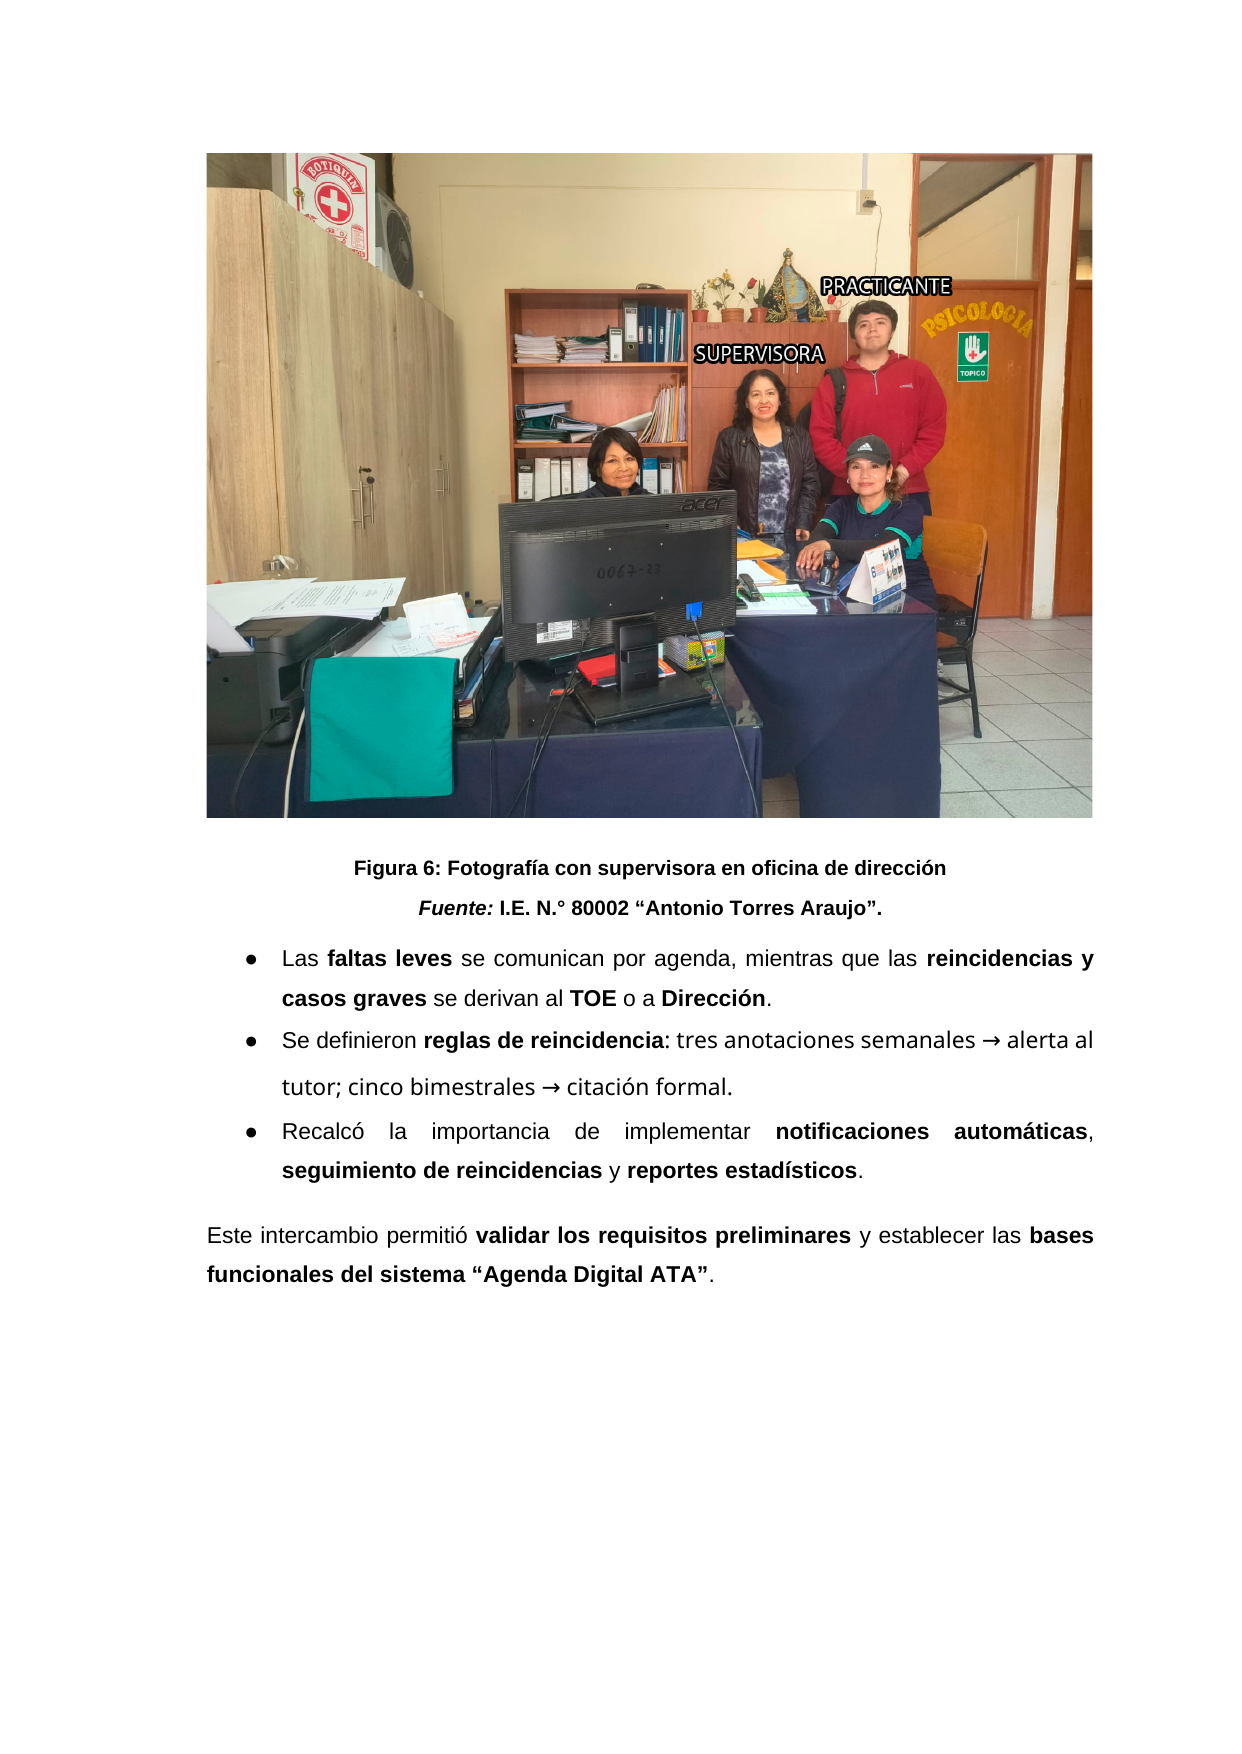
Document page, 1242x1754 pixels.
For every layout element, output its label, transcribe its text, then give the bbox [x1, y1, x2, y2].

subtitle Figura 6: Fotografía con supervisora en oficina de dirección [207, 856, 1094, 880]
text Fuente: I.E. N.° 80002 “Antonio Torres Araujo”. [207, 896, 1094, 920]
list Las faltas leves se comunican por agenda, mientras que las reincidencias y casos graves se derivan al TOE o a Dirección. [244, 945, 1094, 1011]
list Se definieron reglas de reincidencia [244, 1024, 1094, 1102]
text Este intercambio permitió validar los requisitos preliminares y establecer las bases funcionales del sistema “Agenda Digital ATA”. [207, 1222, 1094, 1288]
picture [206, 153, 1093, 818]
list Recalcó la importancia de implementar notificaciones automáticas, seguimiento de reincidencias y reportes estadísticos. [244, 1118, 1094, 1184]
